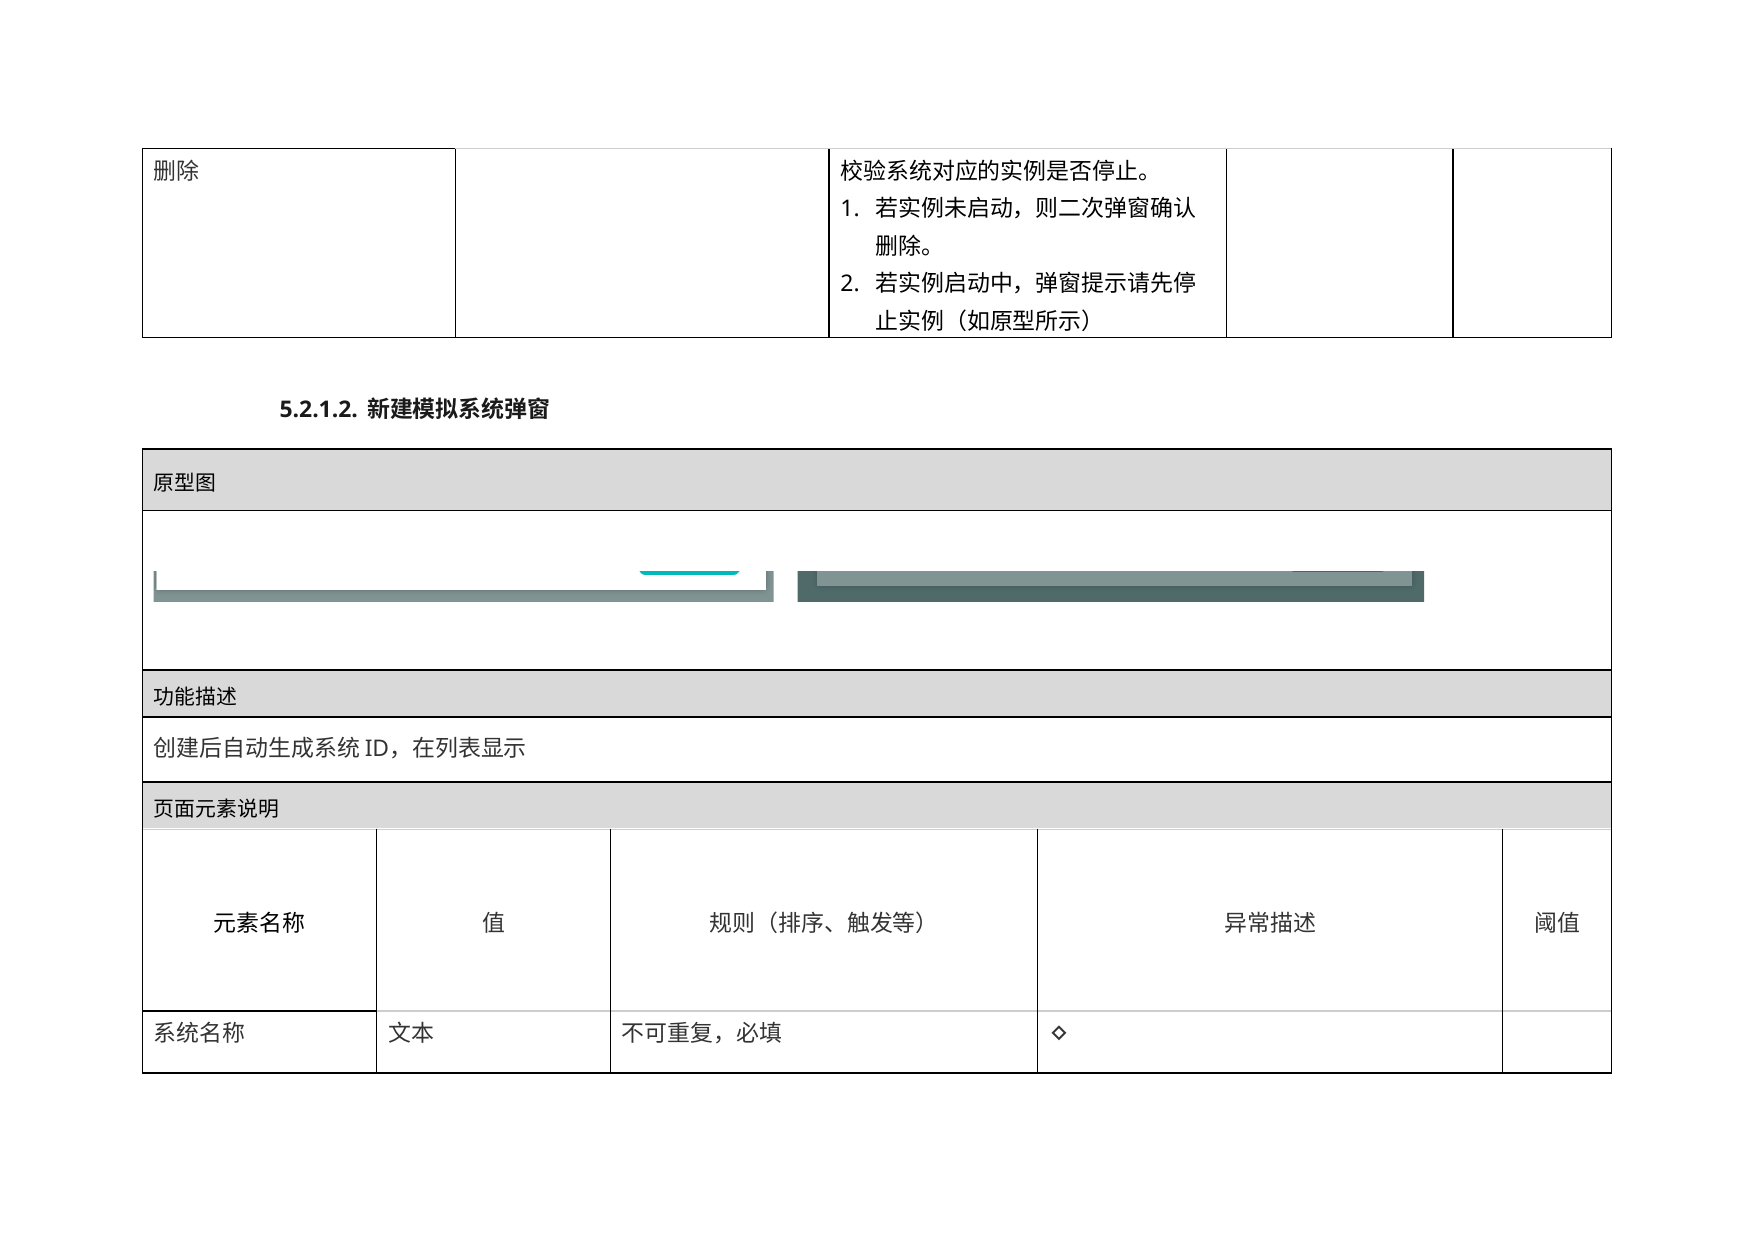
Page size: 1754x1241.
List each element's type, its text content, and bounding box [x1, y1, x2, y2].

table_cell 元素名称 [143, 830, 376, 1010]
table_cell [1227, 149, 1452, 337]
table_cell 校验系统对应的实例是否停止。 若实例未启动，则二次弹窗确认删除。 若实例启动中，弹窗提示请先停止实例（如原型所示） [830, 149, 1226, 337]
table_cell 规则（排序、触发等） [611, 830, 1037, 1010]
table_cell [1038, 1012, 1502, 1072]
table_cell 页面元素说明 [143, 783, 1611, 828]
picture [153, 571, 774, 602]
table_cell 值 [377, 830, 610, 1010]
table_cell [1454, 149, 1611, 337]
picture [797, 571, 1425, 602]
table_cell [456, 149, 828, 337]
table_cell [143, 511, 1611, 669]
table_cell 文本 [377, 1012, 610, 1072]
subtitle 新建模拟系统弹窗 [279, 391, 1612, 425]
table_cell 不可重复，必填 [611, 1012, 1037, 1072]
table_cell 创建后自动生成系统ID，在列表显示 [143, 718, 1611, 781]
table_cell 功能描述 [143, 671, 1611, 716]
table_cell 删除 [143, 149, 455, 337]
table_cell 异常描述 [1038, 830, 1502, 1010]
table_cell 阈值 [1503, 830, 1611, 1010]
table_cell [1503, 1012, 1611, 1072]
table_cell 系统名称 [143, 1012, 376, 1072]
table_header 原型图 [143, 450, 1611, 510]
